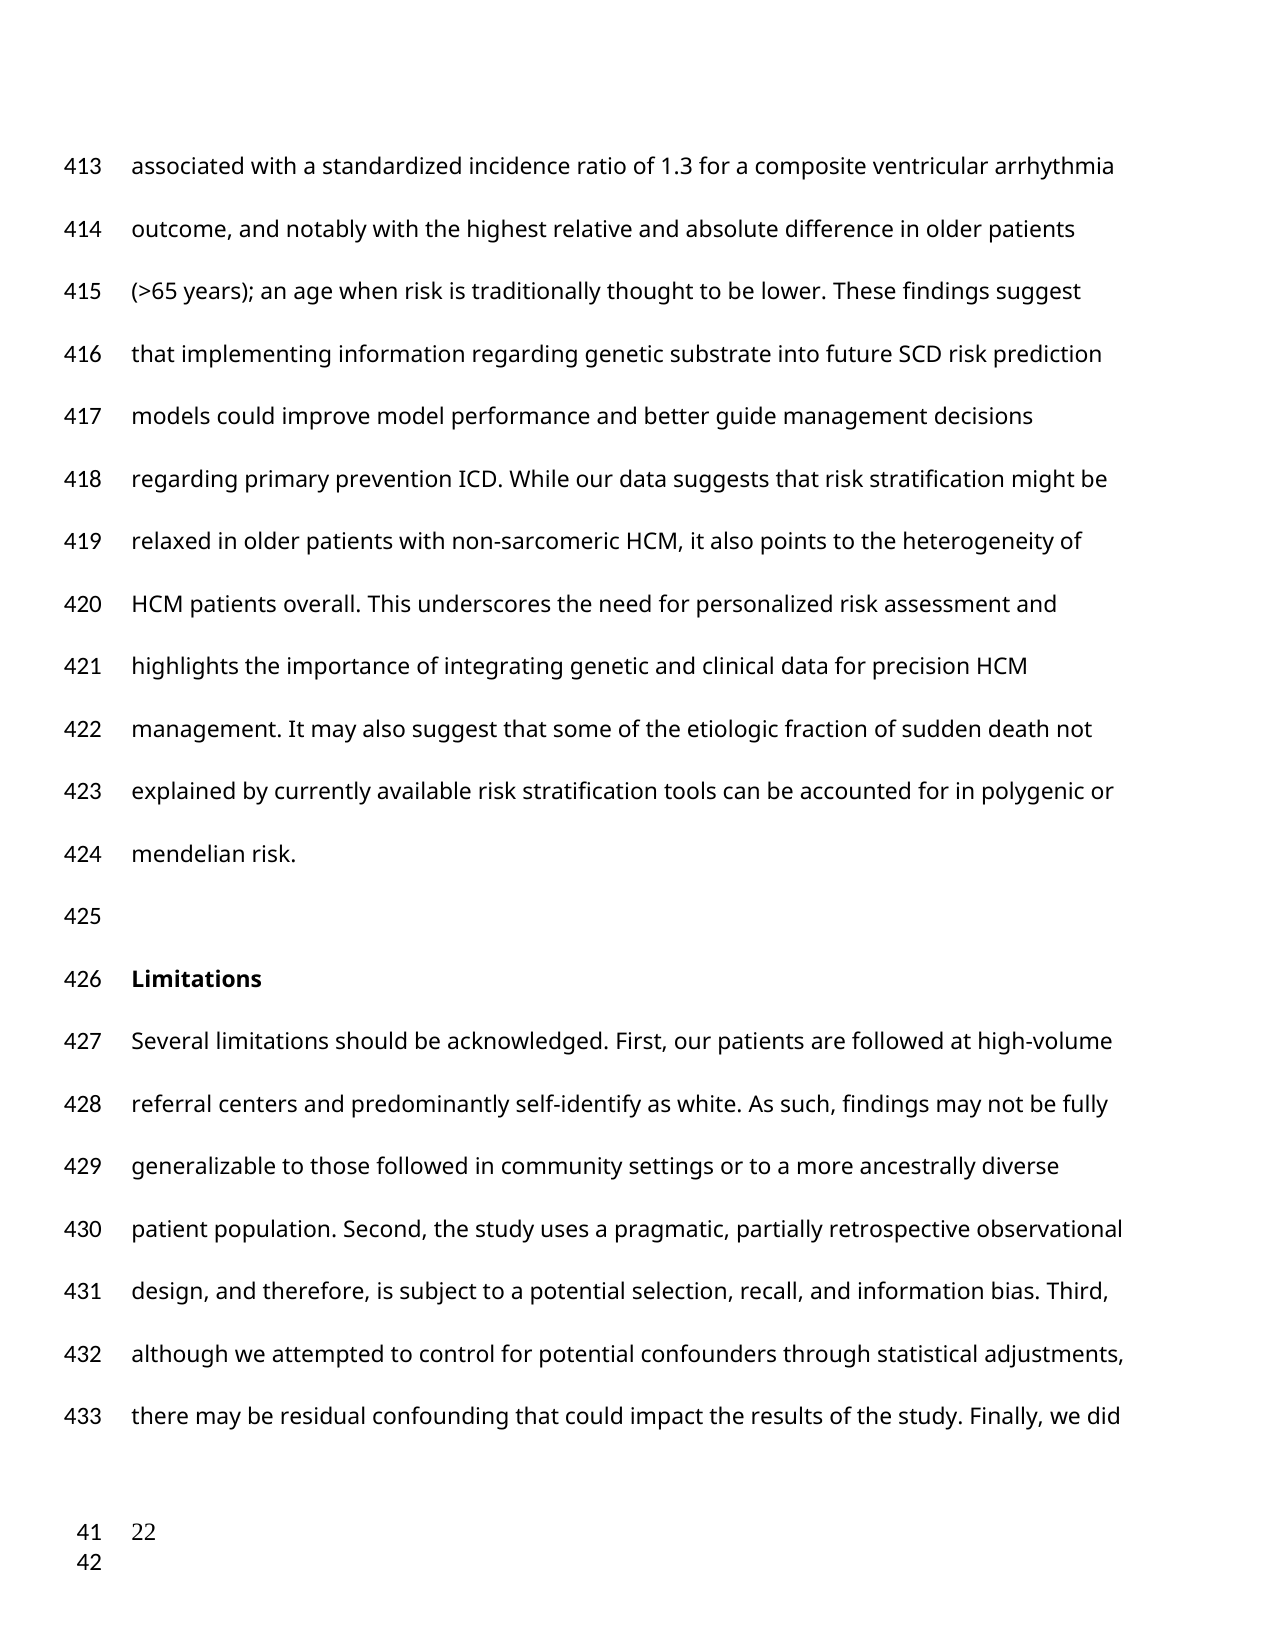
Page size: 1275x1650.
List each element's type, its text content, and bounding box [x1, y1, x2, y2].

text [131, 1025, 1125, 1431]
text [131, 150, 1125, 869]
text Limitations [131, 962, 1125, 994]
